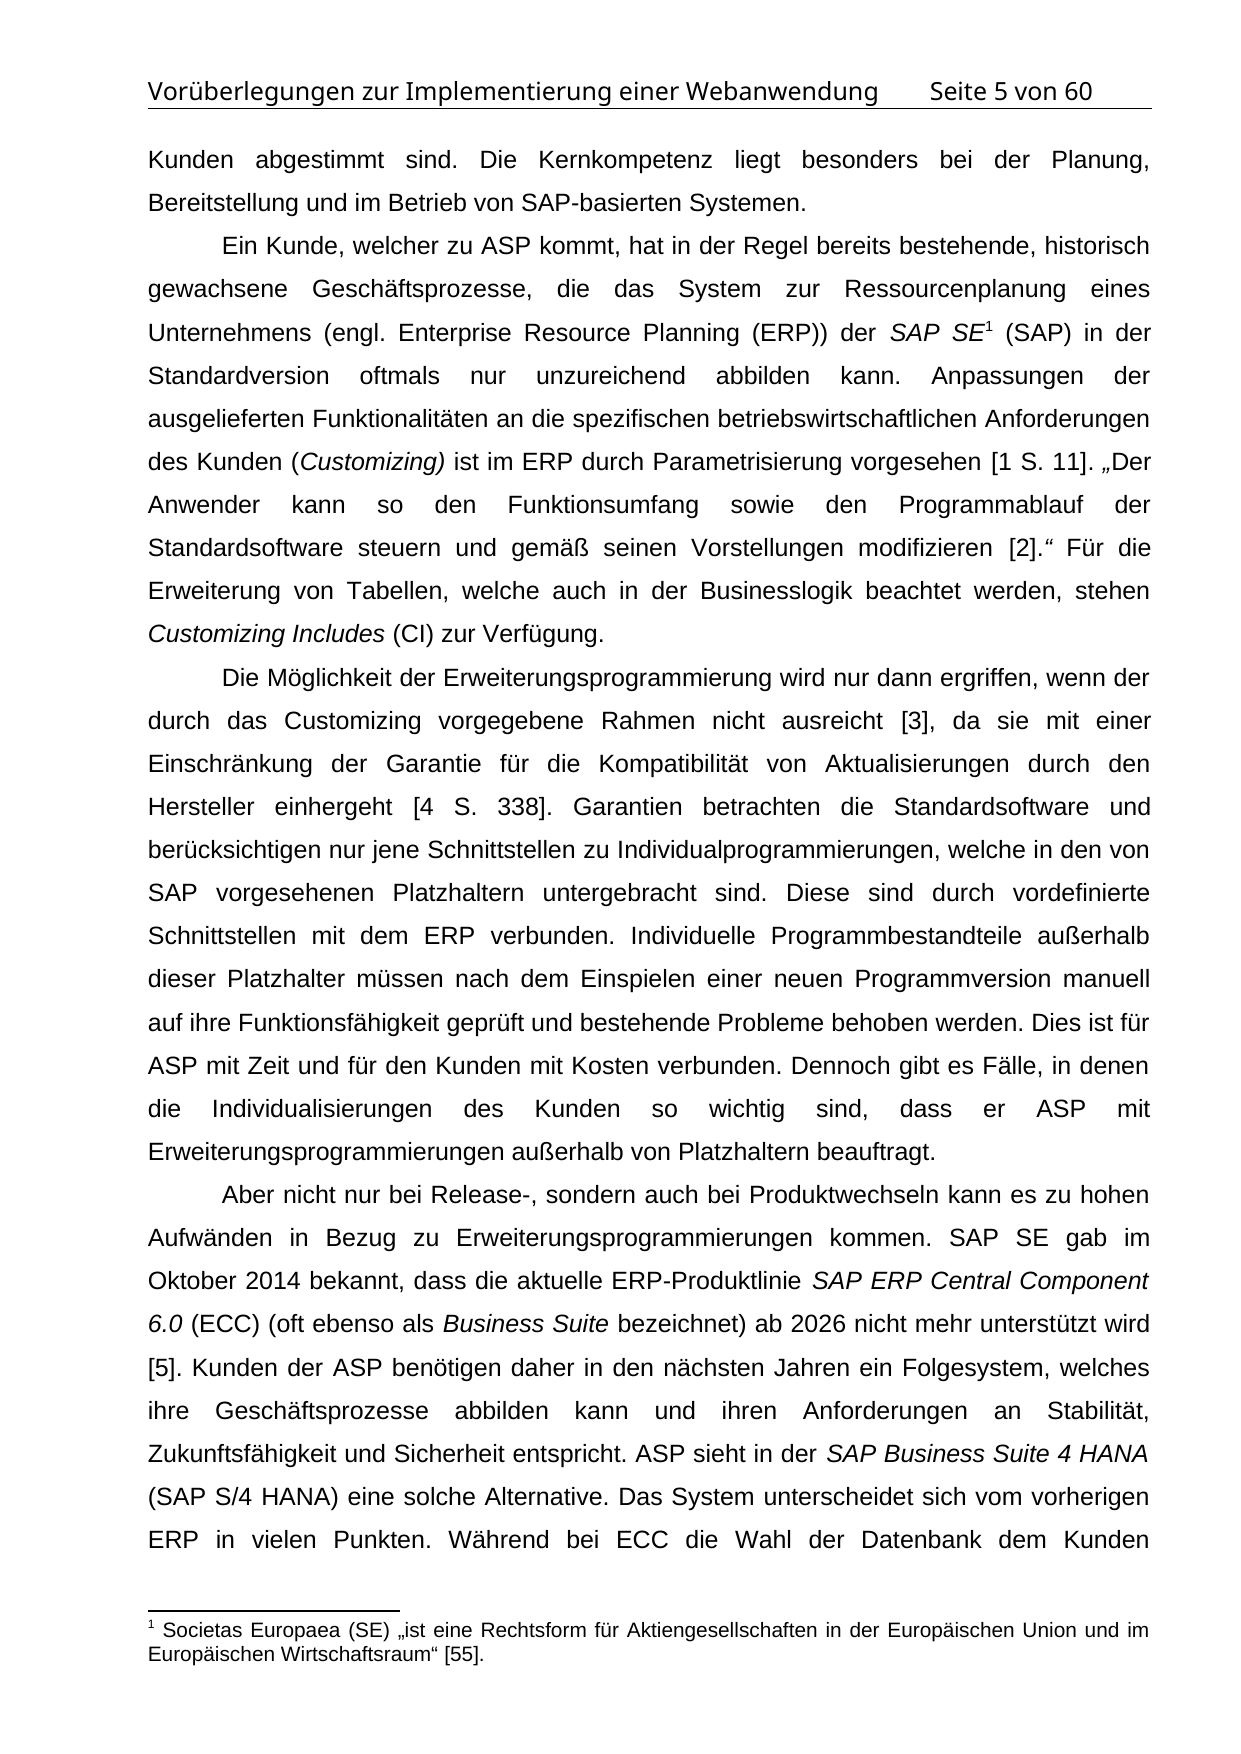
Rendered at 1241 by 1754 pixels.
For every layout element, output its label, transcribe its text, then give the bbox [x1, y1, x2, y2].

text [148, 1180, 1152, 1554]
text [148, 145, 1152, 217]
text Die Möglichkeit der Erweiterungsprogrammierung wird nur dann ergriffen, wenn der durch das Customizing vorgegebene Rahmen nicht ausreicht, da sie mit einer Einschränkung der Garantie für die Kompatibilität von Aktualisierungen durch den Hersteller einhergeht. Garantien betrachten die Standardsoftware und berücksichtigen nur jene Schnittstellen zu Individualprogrammierungen, welche in den von SAP vorgesehenen Platzhaltern untergebracht sind. Diese sind durch vordefinierte Schnittstellen mit dem ERP verbunden. Individuelle Programmbestandteile außerhalb dieser Platzhalter müssen nach dem Einspielen einer neuen Programmversion manuell auf ihre Funktionsfähigkeit geprüft und bestehende Probleme behoben werden. Dies ist für ASP mit Zeit und für den Kunden mit Kosten verbunden. Dennoch gibt es Fälle, in denen die Individualisierungen des Kunden so wichtig sind, dass er ASP mit Erweiterungsprogrammierungen außerhalb von Platzhaltern beauftragt. [148, 663, 1152, 1166]
text Ein Kunde, welcher zu ASP kommt, hat in der Regel bereits bestehende, historisch gewachsene Geschäftsprozesse, die das System zur Ressourcenplanung eines Unternehmens (engl. Enterprise Resource Planning (ERP)) der SAP SE (SAP) in der Standardversion oftmals nur unzureichend abbilden kann. Anpassungen der ausgelieferten Funktionalitäten an die spezifischen betriebswirtschaftlichen Anforderungen des Kunden (Customizing) ist im ERP durch Parametrisierung vorgesehen. „Der Anwender kann so den Funktionsumfang sowie den Programmablauf der Standardsoftware steuern und gemäß seinen Vorstellungen modifizieren.“ Für die Erweiterung von Tabellen, welche auch in der Businesslogik beachtet werden, stehen Customizing Includes (CI) zur Verfügung. [148, 231, 1152, 648]
